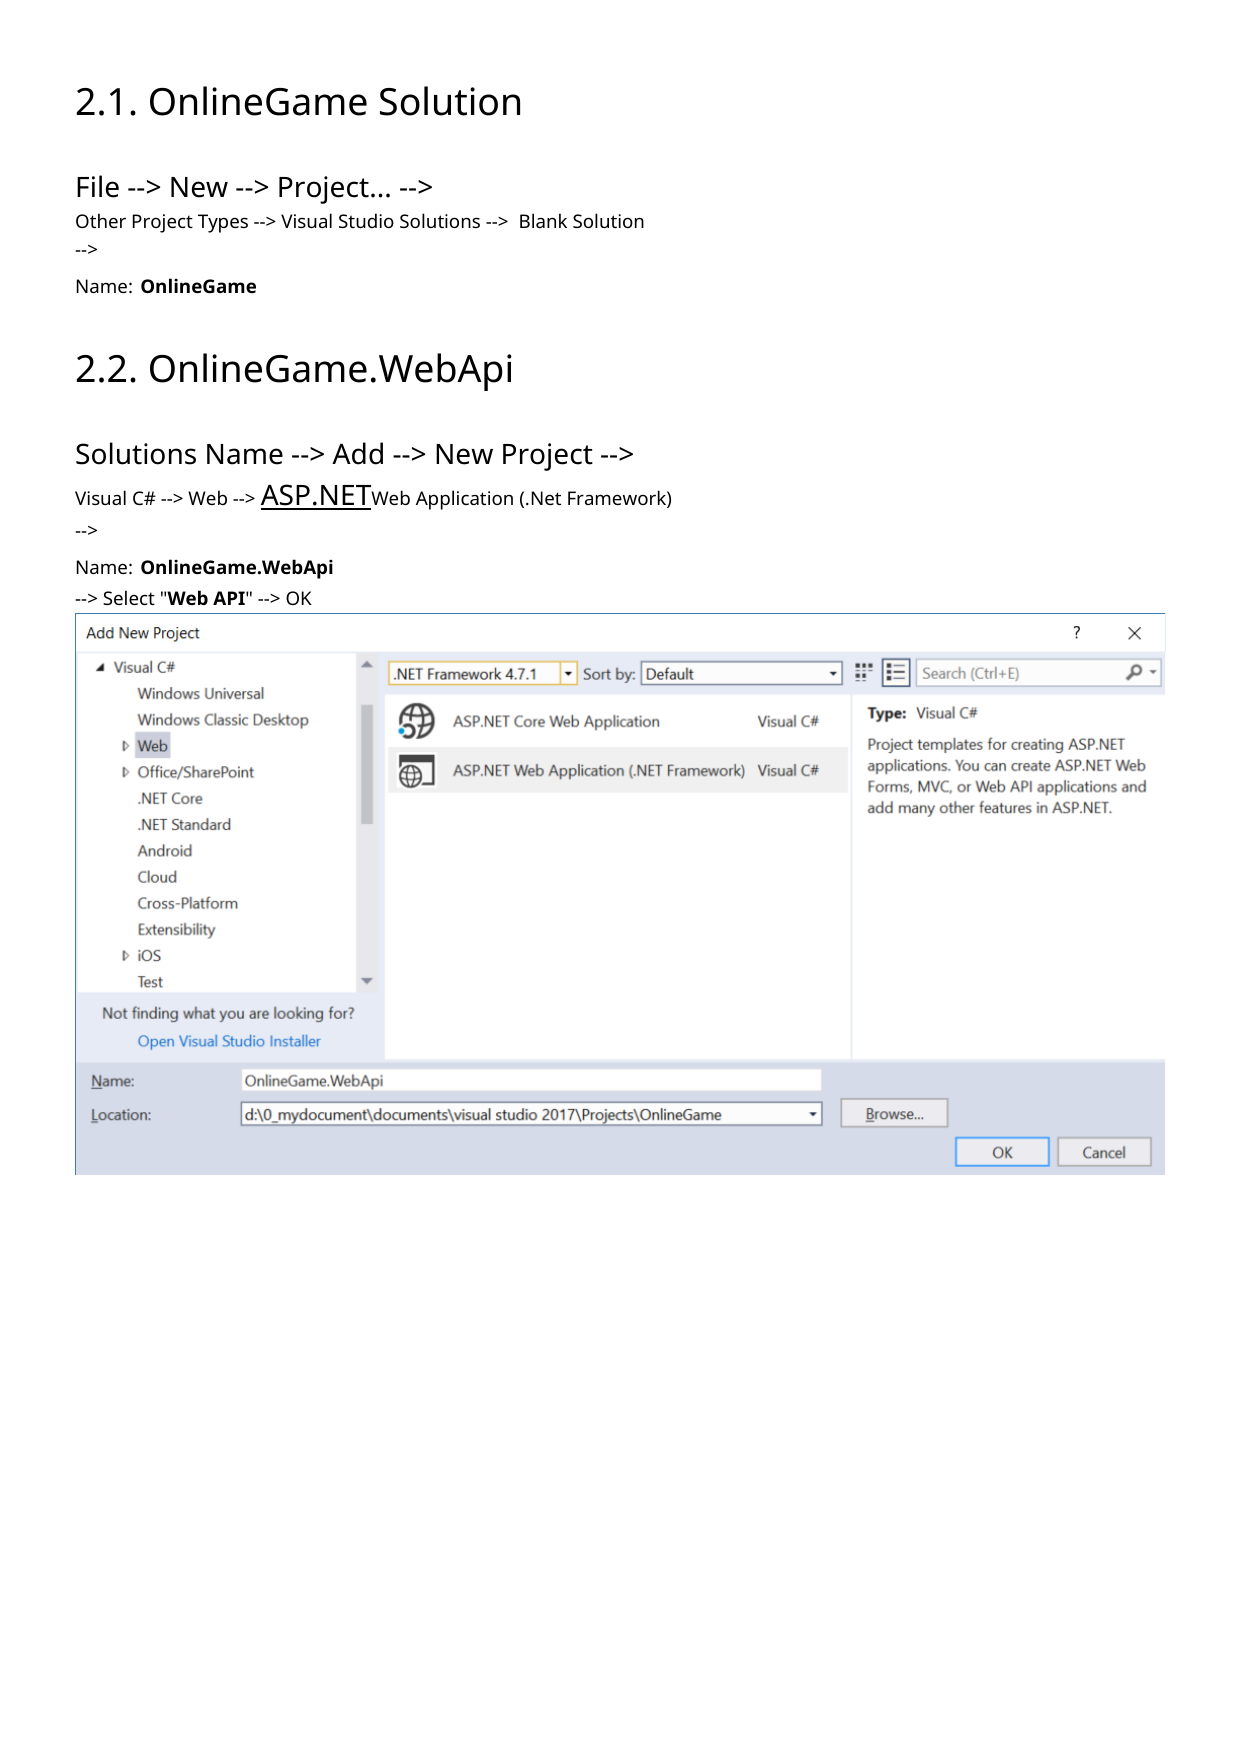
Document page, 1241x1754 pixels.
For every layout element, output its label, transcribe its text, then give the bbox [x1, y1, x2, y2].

text Other Project Types --> Visual Studio Solutions --> Blank Solution [75, 208, 1165, 234]
text Solutions Name --> Add --> New Project --> [75, 434, 1165, 472]
picture [75, 613, 1166, 1175]
text --> Select "Web API" --> OK [75, 586, 1165, 611]
text --> [75, 236, 1165, 262]
text --> [75, 517, 1165, 542]
text 2.1. OnlineGame Solution [75, 75, 1165, 126]
text 2.2. OnlineGame.WebApi [75, 342, 1165, 393]
text Visual C# --> Web --> ASP.NETWeb Application (.Net Framework) [75, 476, 1165, 514]
text Name: OnlineGame.WebApi [75, 544, 1165, 583]
text Name: OnlineGame [75, 263, 1165, 302]
text File --> New --> Project... --> [75, 167, 1165, 206]
